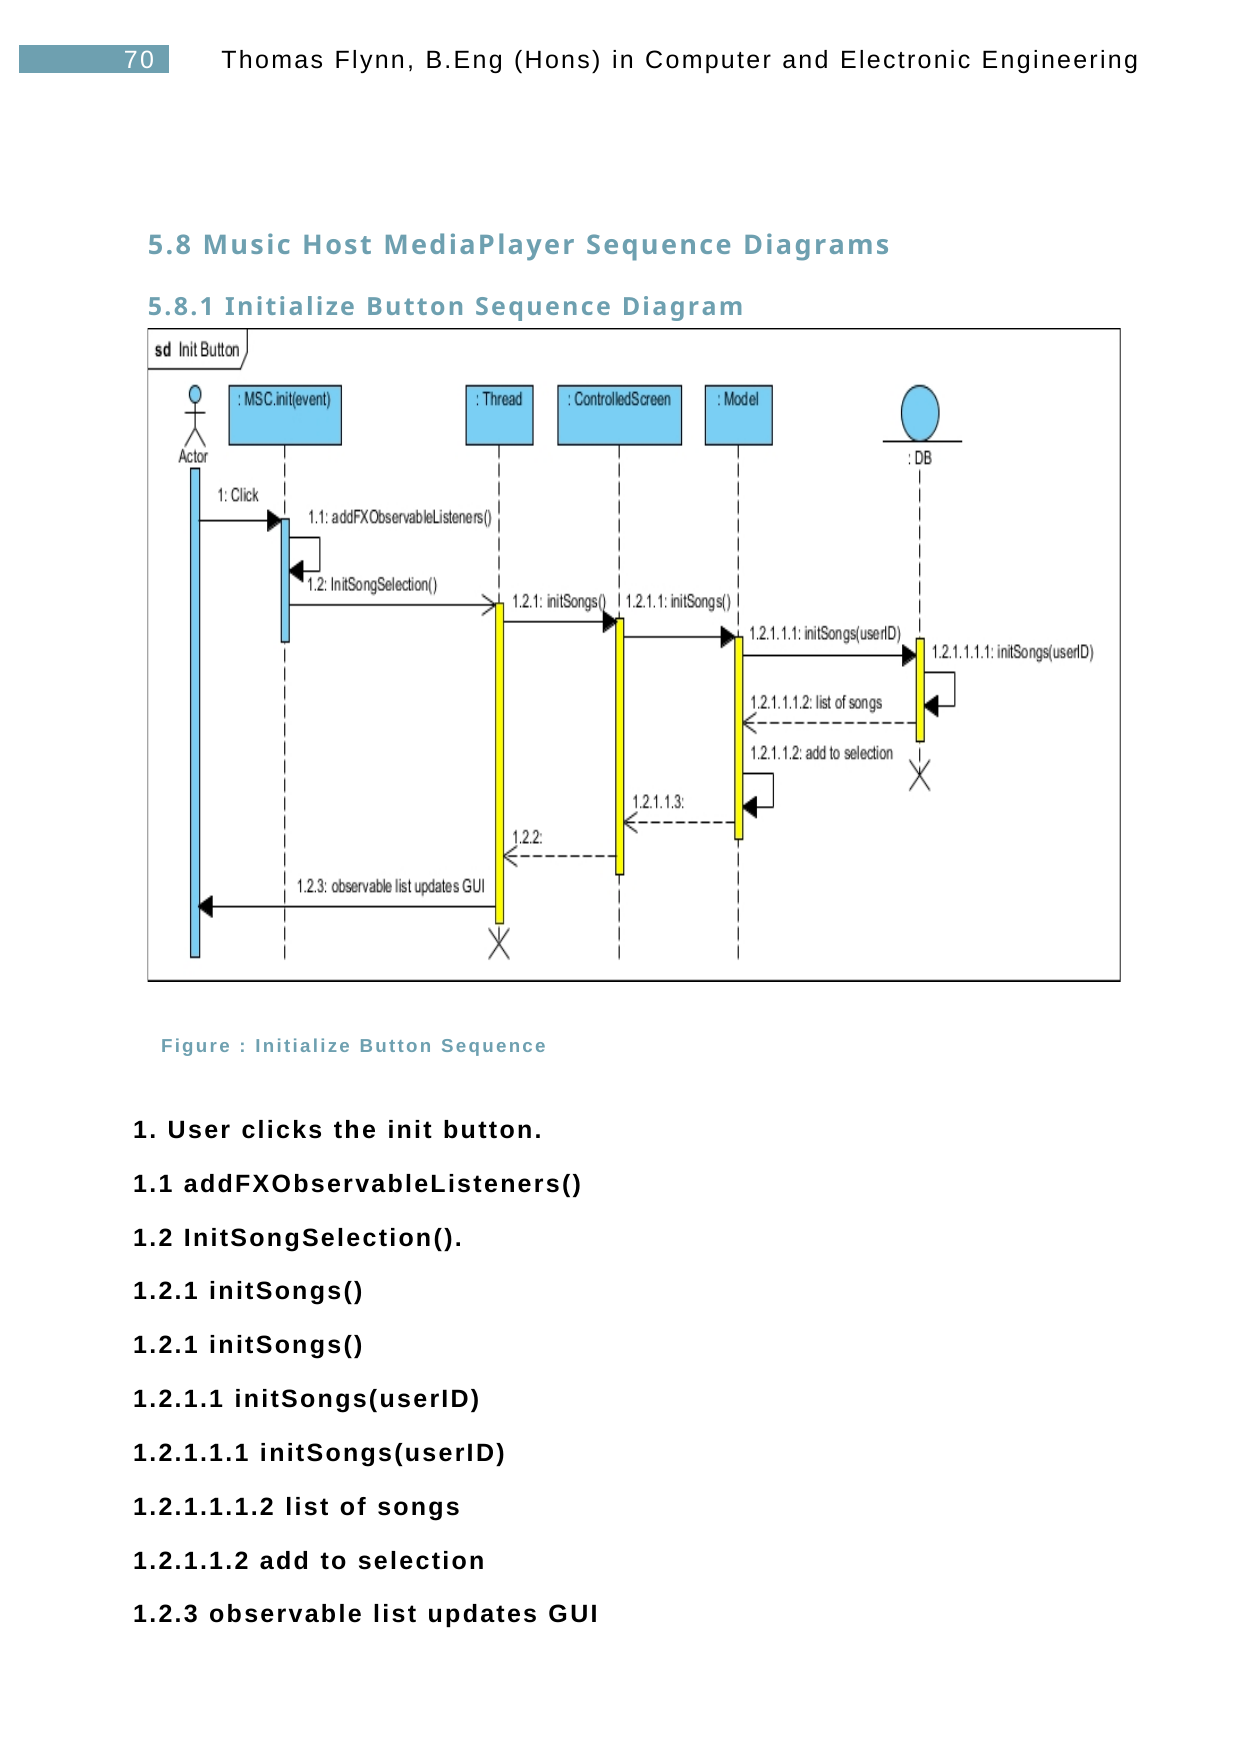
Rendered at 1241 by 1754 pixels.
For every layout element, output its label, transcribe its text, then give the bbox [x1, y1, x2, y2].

text 1.2.3 observable list updates GUI [133, 1599, 1122, 1628]
text 1.2.1.1.1 initSongs(userID) [133, 1438, 1122, 1467]
text 1.2.1.1 initSongs(userID) [133, 1384, 1122, 1413]
subtitle 5.8 Music Host MediaPlayer Sequence Diagrams [148, 226, 1122, 263]
text 1.2.1.1.1.2 list of songs [133, 1492, 1122, 1521]
text 1.2.1.1.2 add to selection [133, 1546, 1122, 1574]
picture [147, 328, 1121, 982]
text 1.2 InitSongSelection(). [133, 1222, 1122, 1251]
text 1.2.1 initSongs() [133, 1330, 1122, 1359]
subtitle 5.8.1 Initialize Button Sequence Diagram [148, 289, 1122, 323]
text 1.2.1 initSongs() [133, 1276, 1122, 1305]
text 1.1 addFXObservableListeners() [133, 1169, 1122, 1197]
text 1. User clicks the init button. [133, 1115, 1122, 1143]
